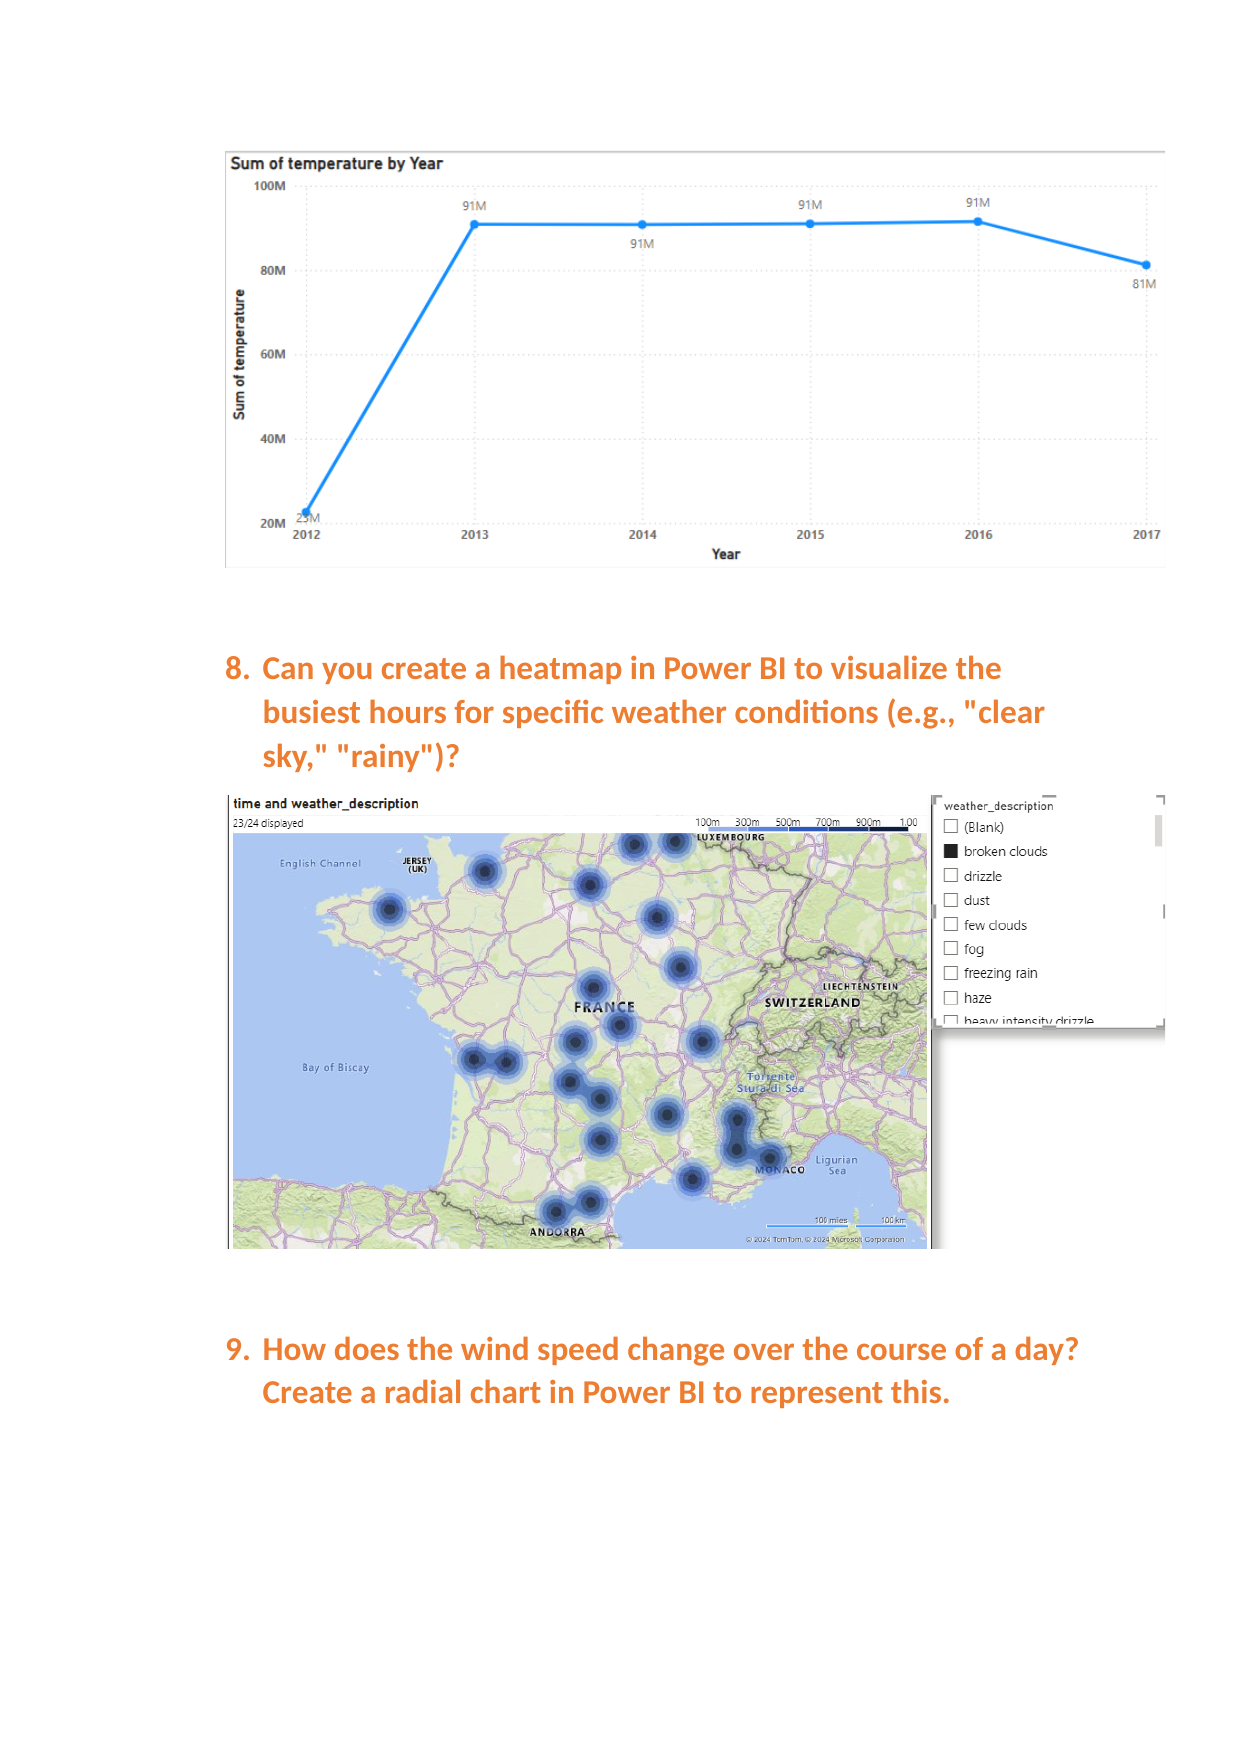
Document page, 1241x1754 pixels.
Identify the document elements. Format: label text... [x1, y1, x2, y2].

picture [225, 795, 1166, 1249]
picture [225, 150, 1166, 568]
list Can you create a heatmap in Power BI to visualize the busiest hours for specific weather conditions (e.g., "clear sky," "rainy")? [225, 647, 1090, 776]
list How does the wind speed change over the course of a day? Create a radial chart in Power BI to represent this. [225, 1328, 1090, 1412]
